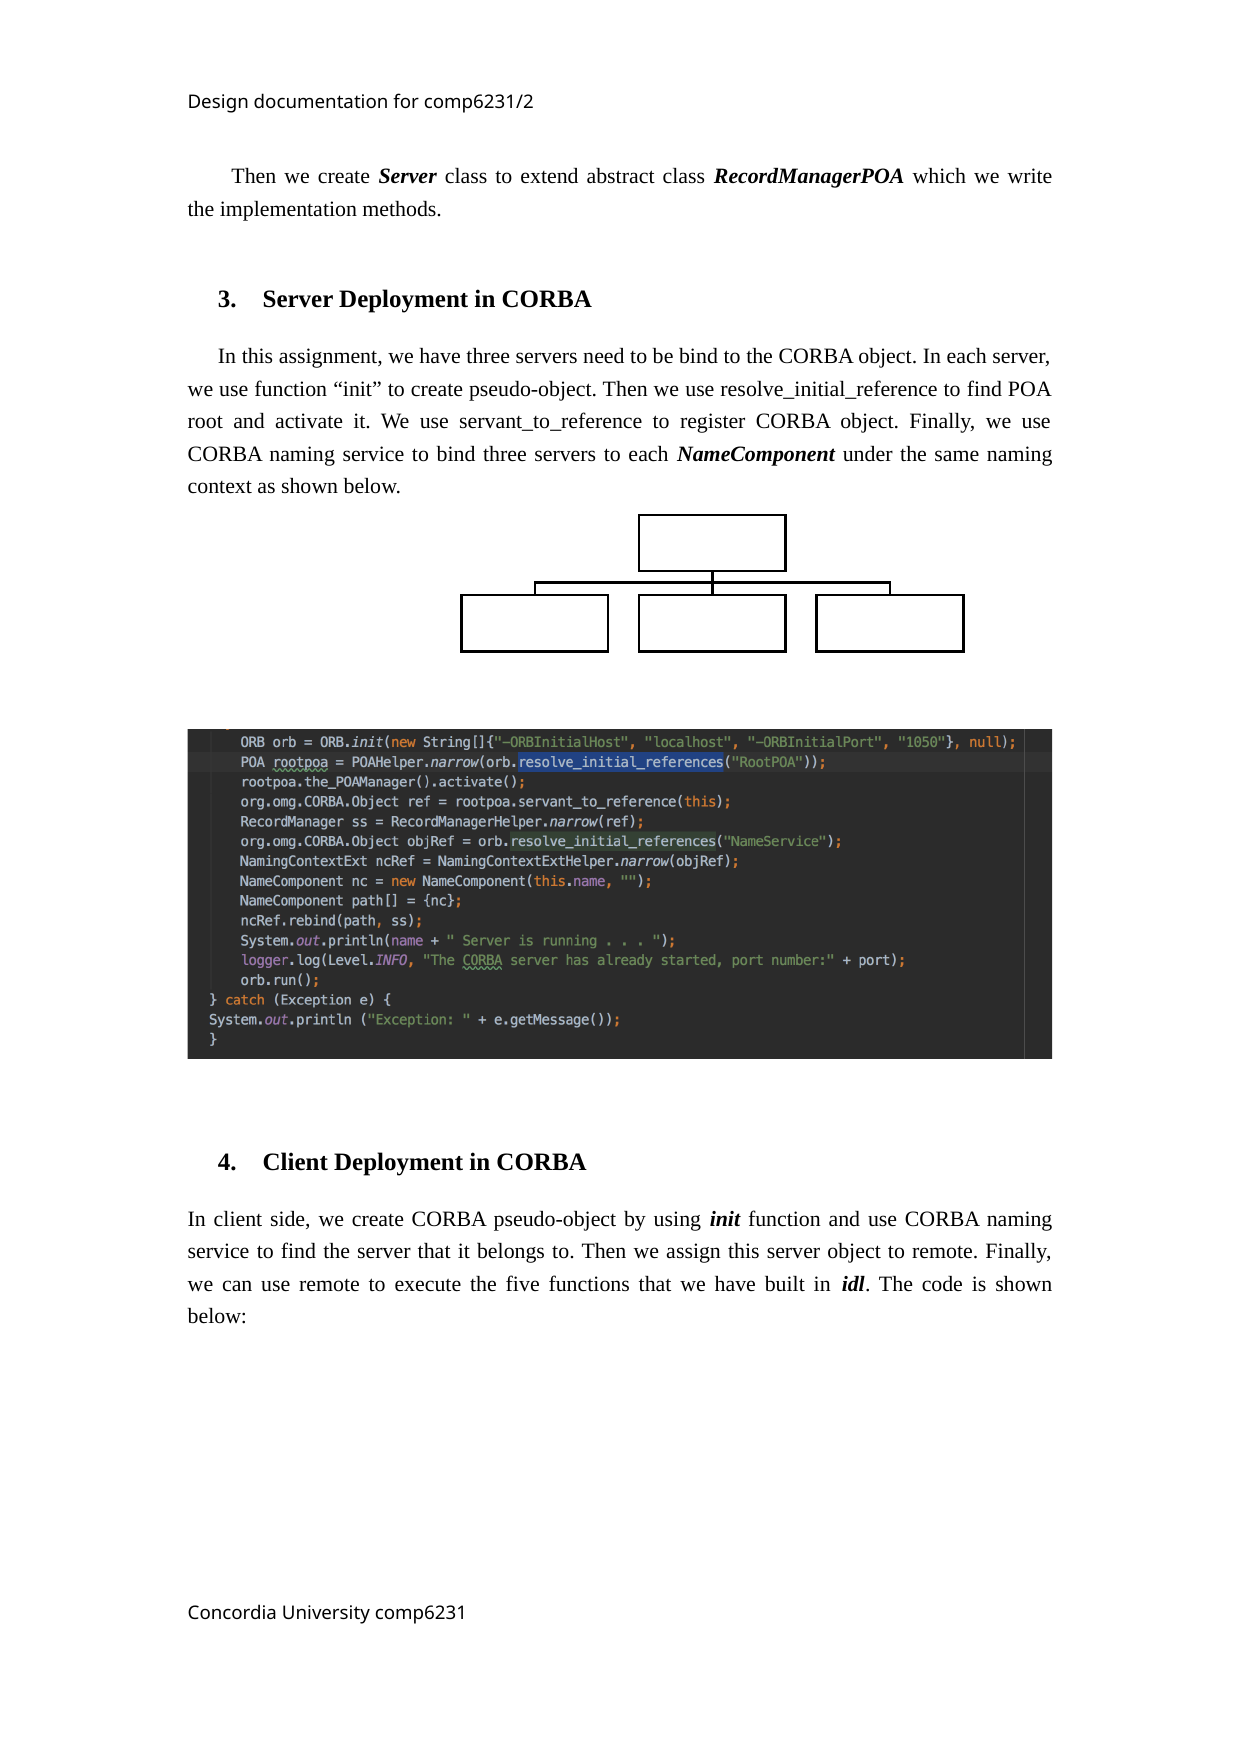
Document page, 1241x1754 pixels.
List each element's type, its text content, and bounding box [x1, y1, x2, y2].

subtitle Client Deployment in CORBA [218, 1145, 1053, 1177]
subtitle Server Deployment in CORBA [218, 282, 1053, 315]
text In this assignment, we have three servers need to be bind to the CORBA object. In each server, we use function “init” to create pseudo-object. Then we use resolve_initial_reference to find POA root and activate it. We use servant_to_reference to register CORBA object. Finally, we use CORBA naming service to bind three servers to each NameComponent under the same naming context as shown below. [187, 340, 1053, 502]
picture [187, 729, 1053, 1059]
text In client side, we create CORBA pseudo-object by using init function and use CORBA naming service to find the server that it belongs to. Then we assign this server object to remote. Finally, we can use remote to execute the five functions that we have built in idl. The code is shown below: [187, 1202, 1053, 1332]
text Then we create Server class to extend abstract class RecordManagerPOA which we write the implementation methods. [187, 160, 1053, 225]
